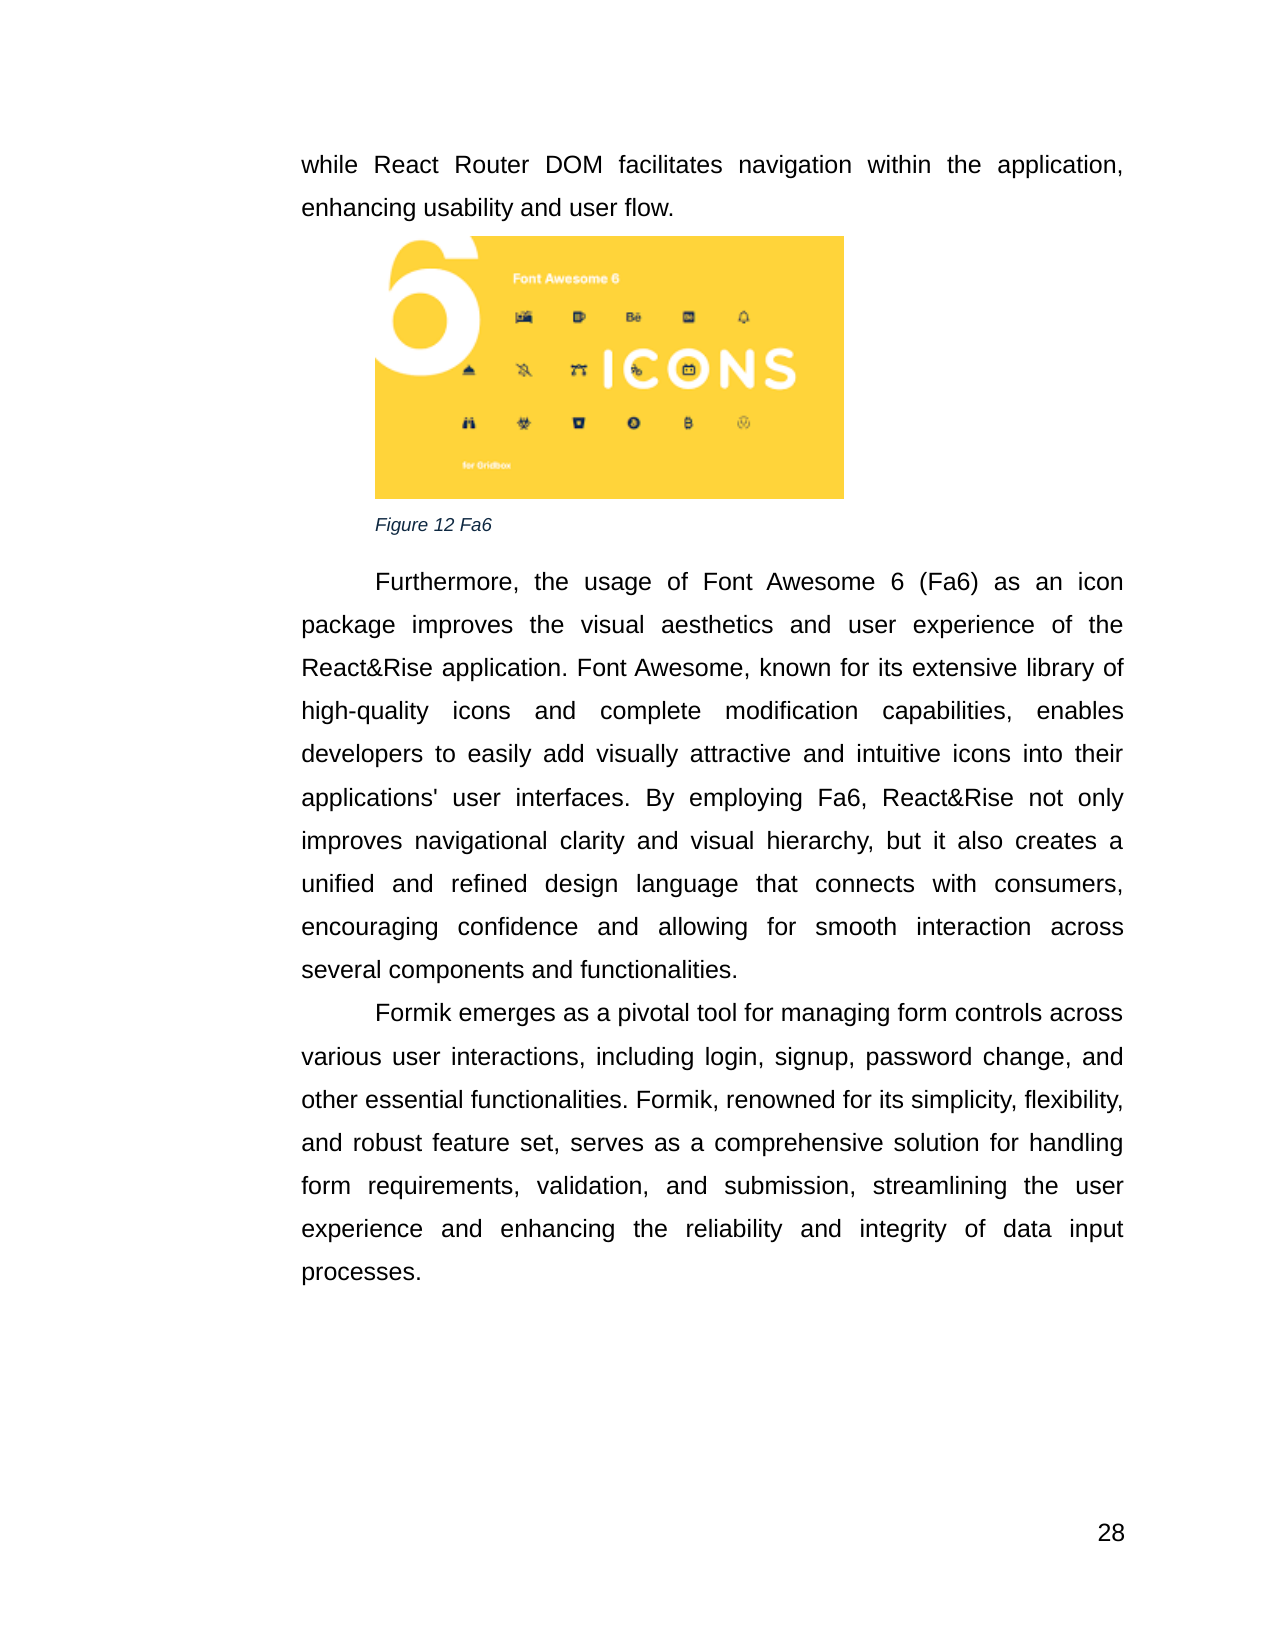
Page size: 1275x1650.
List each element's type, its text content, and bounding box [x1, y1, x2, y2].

picture [375, 236, 844, 499]
text Furthermore, the usage of Font Awesome 6 (Fa6) as an icon package improves the visual aesthetics and user experience of the React&Rise application. Font Awesome, known for its extensive library of high-quality icons and complete modification capabilities, enables developers to easily add visually attractive and intuitive icons into their applications' user interfaces. By employing Fa6, React&Rise not only improves navigational clarity and visual hierarchy, but it also creates a unified and refined design language that connects with consumers, encouraging confidence and allowing for smooth interaction across several components and functionalities. [301, 567, 1125, 984]
text Figure 12 Fa6 [300, 514, 1125, 535]
text Formik emerges as a pivotal tool for managing form controls across various user interactions, including login, signup, password change, and other essential functionalities. Formik, renowned for its simplicity, flexibility, and robust feature set, serves as a comprehensive solution for handling form requirements, validation, and submission, streamlining the user experience and enhancing the reliability and integrity of data input processes. [301, 998, 1125, 1286]
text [301, 150, 1125, 222]
